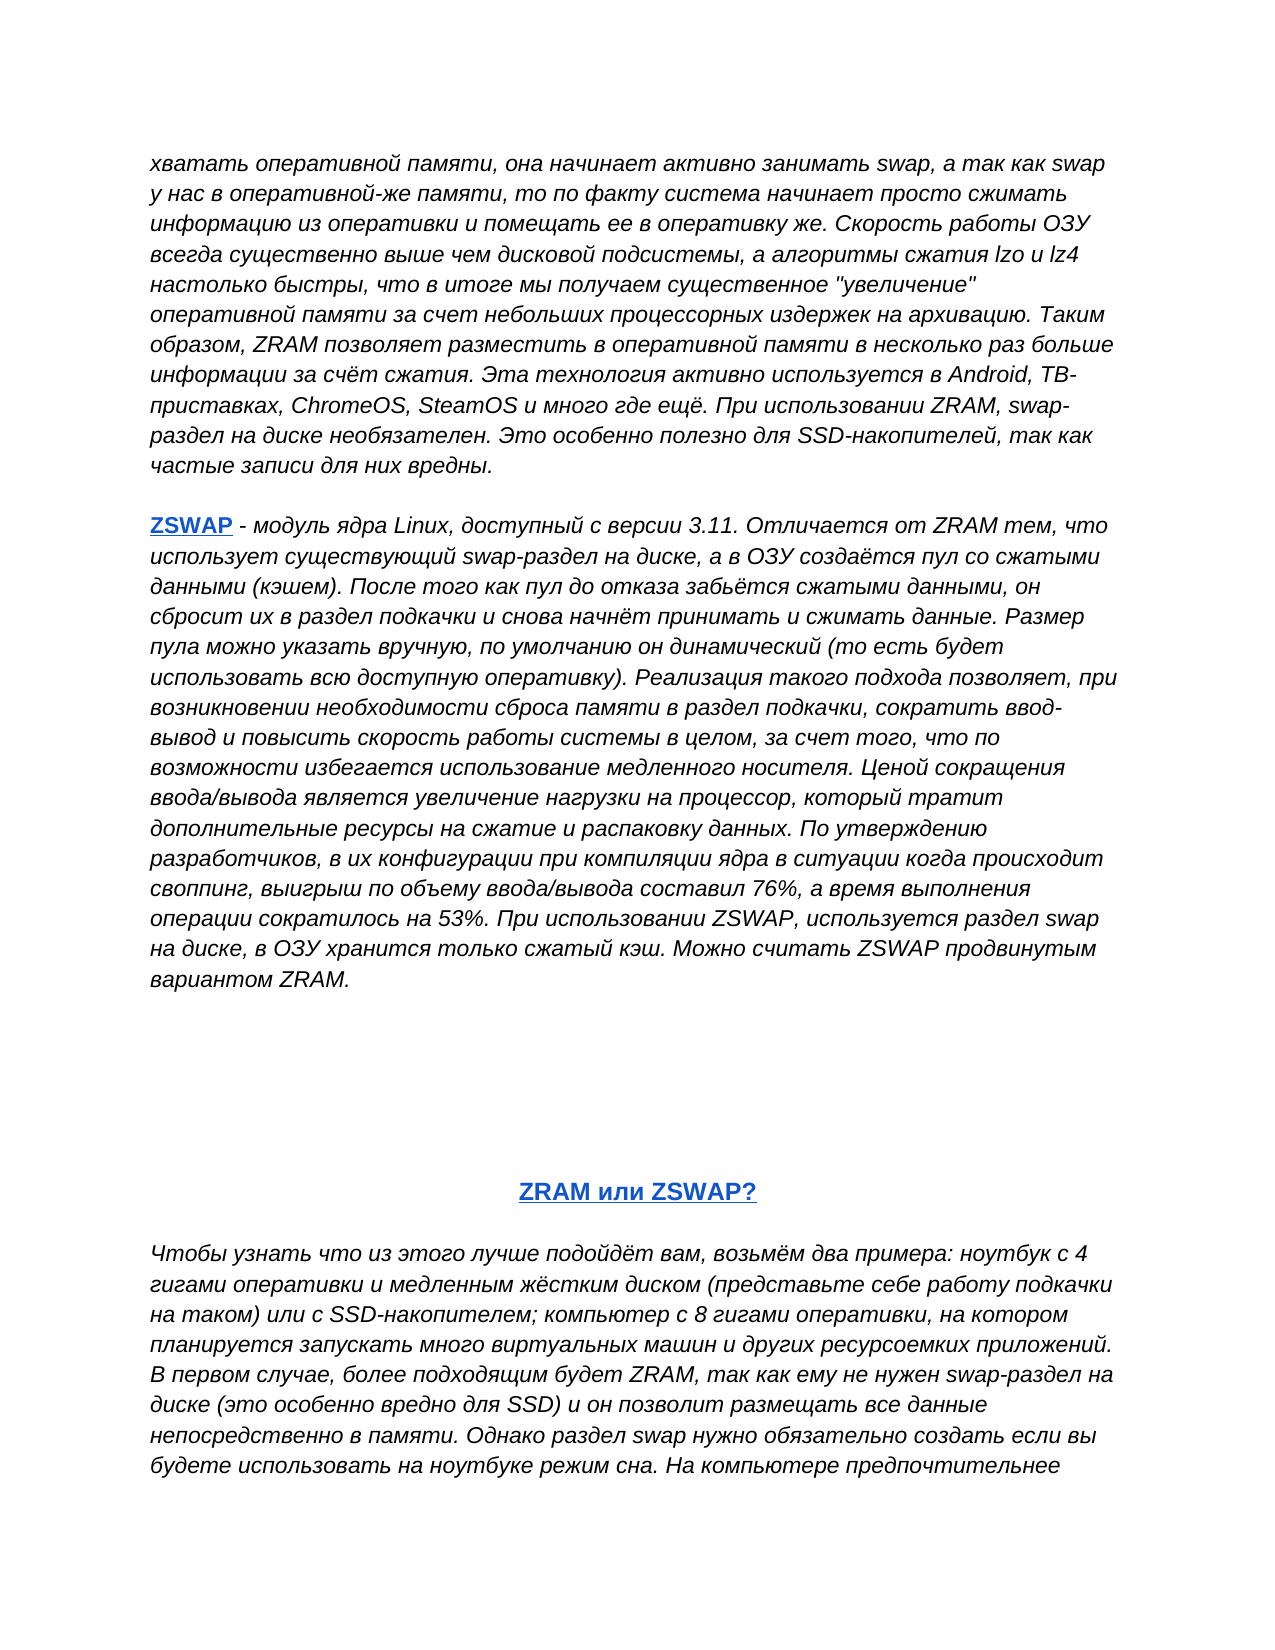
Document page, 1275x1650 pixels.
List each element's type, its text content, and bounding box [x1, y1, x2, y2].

text ZSWAP - модуль ядра Linux, доступный с версии 3.11. Отличается от ZRAM тем, что использует существующий swap-раздел на диске, а в ОЗУ создаётся пул со сжатыми данными (кэшем). После того как пул до отказа забьётся сжатыми данными, он сбросит их в раздел подкачки и снова начнёт принимать и сжимать данные. Размер пула можно указать вручную, по умолчанию он динамический (то есть будет использовать всю доступную оперативку). Реализация такого подхода позволяет, при возникновении необходимости сброса памяти в раздел подкачки, сократить ввод-вывод и повысить скорость работы системы в целом, за счет того, что по возможности избегается использование медленного носителя. Ценой сокращения ввода/вывода является увеличение нагрузки на процессор, который тратит дополнительные ресурсы на сжатие и распаковку данных. По утверждению разработчиков, в их конфигурации при компиляции ядра в ситуации когда происходит своппинг, выигрыш по объему ввода/вывода составил 76%, а время выполнения операции сократилось на 53%. При использовании ZSWAP, используется раздел swap на диске, в ОЗУ хранится только сжатый кэш. Можно считать ZSWAP продвинутым вариантом ZRAM. [150, 512, 1125, 992]
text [150, 1240, 1125, 1478]
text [150, 150, 1125, 478]
text ZRAM или ZSWAP? [150, 1177, 1125, 1206]
